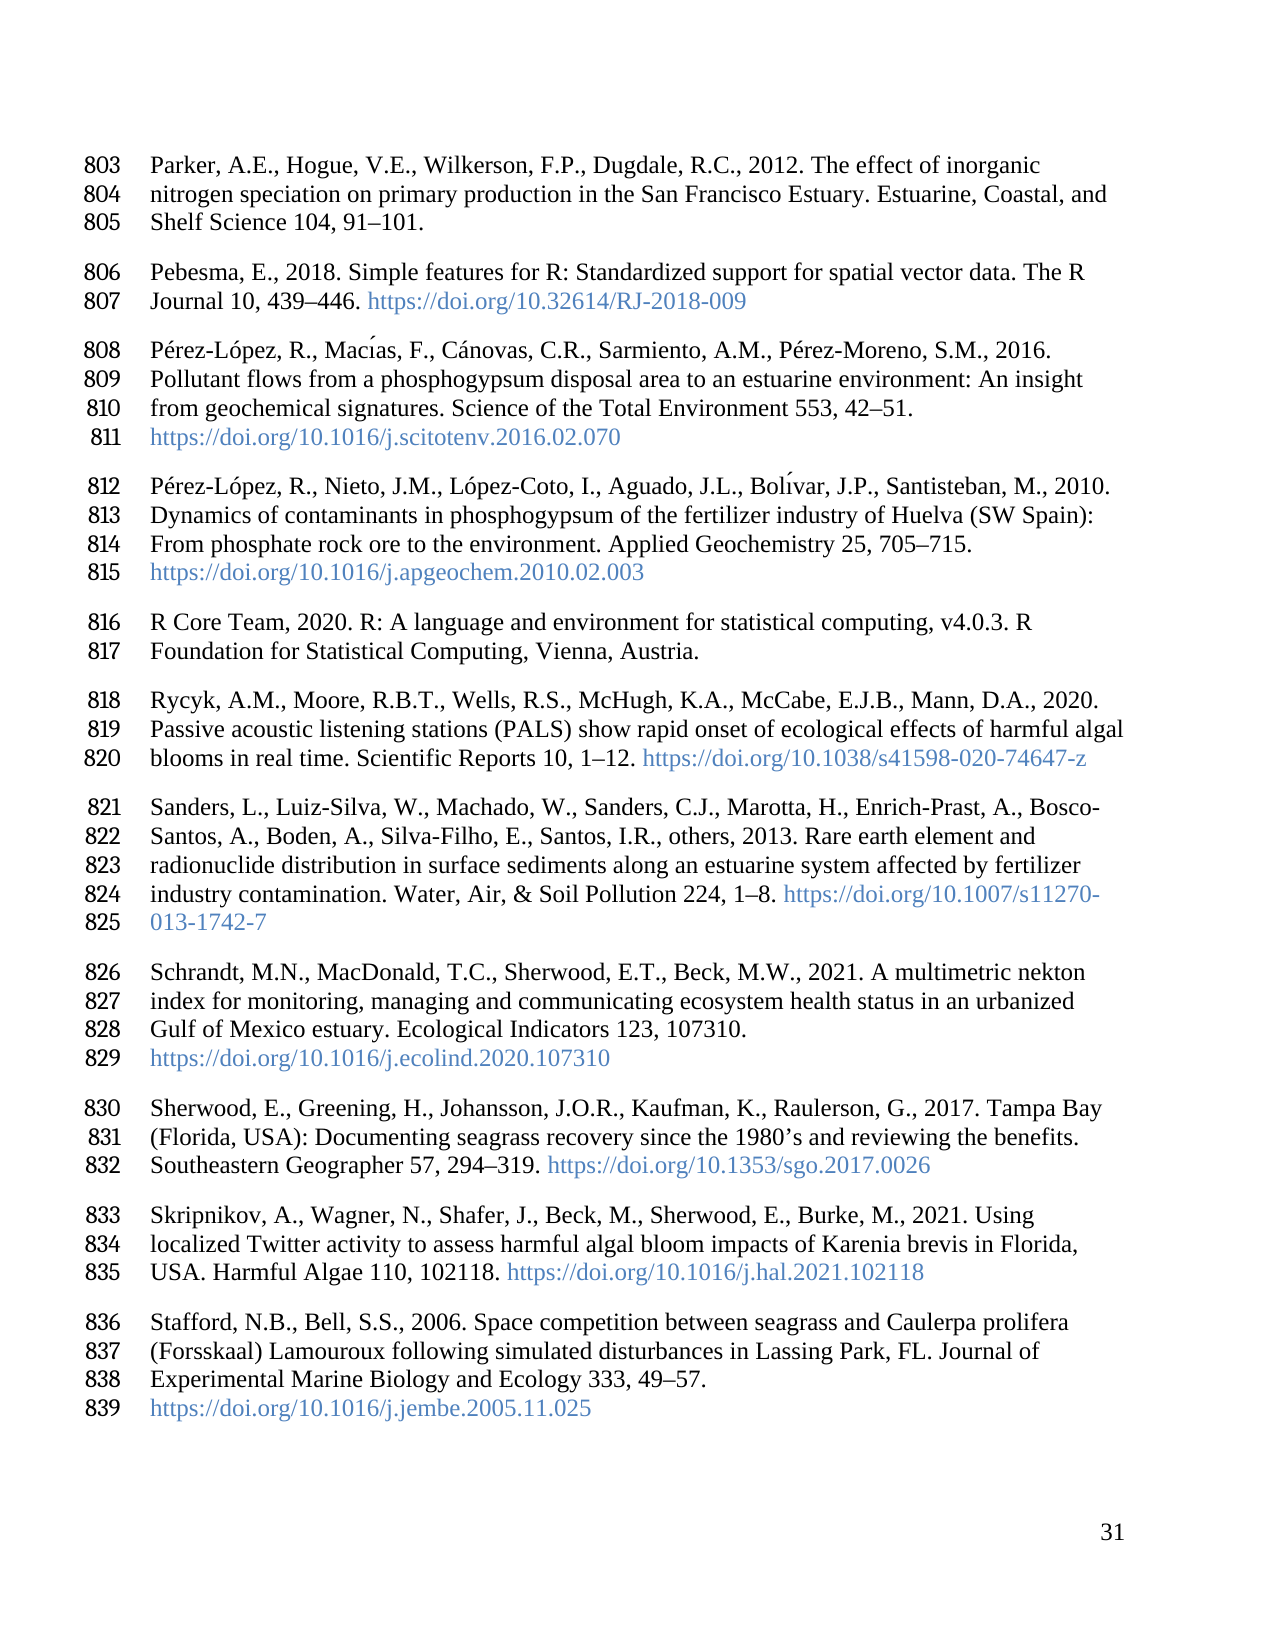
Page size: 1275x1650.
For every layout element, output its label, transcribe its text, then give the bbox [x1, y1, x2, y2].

text Stafford, N.B., Bell, S.S., 2006. Space competition between seagrass and Caulerpa prolifera (Forsskaal) Lamouroux following simulated disturbances in Lassing Park, FL. Journal of Experimental Marine Biology and Ecology 333, 49–57. https://doi.org/10.1016/j.jembe.2005.11.025 [150, 1307, 1125, 1422]
text R Core Team, 2020. R: A language and environment for statistical computing, v4.0.3. R Foundation for Statistical Computing, Vienna, Austria. [150, 607, 1125, 664]
text Pérez-López, R., Macı́as, F., Cánovas, C.R., Sarmiento, A.M., Pérez-Moreno, S.M., 2016. Pollutant flows from a phosphogypsum disposal area to an estuarine environment: An insight from geochemical signatures. Science of the Total Environment 553, 42–51. https://doi.org/10.1016/j.scitotenv.2016.02.070 [150, 335, 1125, 450]
text Rycyk, A.M., Moore, R.B.T., Wells, R.S., McHugh, K.A., McCabe, E.J.B., Mann, D.A., 2020. Passive acoustic listening stations (PALS) show rapid onset of ecological effects of harmful algal blooms in real time. Scientific Reports 10, 1–12. https://doi.org/10.1038/s41598-020-74647-z [150, 685, 1125, 772]
text Schrandt, M.N., MacDonald, T.C., Sherwood, E.T., Beck, M.W., 2021. A multimetric nekton index for monitoring, managing and communicating ecosystem health status in an urbanized Gulf of Mexico estuary. Ecological Indicators 123, 107310. https://doi.org/10.1016/j.ecolind.2020.107310 [150, 957, 1125, 1072]
text Skripnikov, A., Wagner, N., Shafer, J., Beck, M., Sherwood, E., Burke, M., 2021. Using localized Twitter activity to assess harmful algal bloom impacts of Karenia brevis in Florida, USA. Harmful Algae 110, 102118. https://doi.org/10.1016/j.hal.2021.102118 [150, 1200, 1125, 1286]
text Parker, A.E., Hogue, V.E., Wilkerson, F.P., Dugdale, R.C., 2012. The effect of inorganic nitrogen speciation on primary production in the San Francisco Estuary. Estuarine, Coastal, and Shelf Science 104, 91–101. [150, 150, 1125, 236]
text Pérez-López, R., Nieto, J.M., López-Coto, I., Aguado, J.L., Bolı́var, J.P., Santisteban, M., 2010. Dynamics of contaminants in phosphogypsum of the fertilizer industry of Huelva (SW Spain): From phosphate rock ore to the environment. Applied Geochemistry 25, 705–715. https://doi.org/10.1016/j.apgeochem.2010.02.003 [150, 471, 1125, 586]
text Sanders, L., Luiz-Silva, W., Machado, W., Sanders, C.J., Marotta, H., Enrich-Prast, A., Bosco-Santos, A., Boden, A., Silva-Filho, E., Santos, I.R., others, 2013. Rare earth element and radionuclide distribution in surface sediments along an estuarine system affected by fertilizer industry contamination. Water, Air, & Soil Pollution 224, 1–8. https://doi.org/10.1007/s11270-013-1742-7 [150, 792, 1125, 936]
text Pebesma, E., 2018. Simple features for R: Standardized support for spatial vector data. The R Journal 10, 439–446. https://doi.org/10.32614/RJ-2018-009 [150, 257, 1125, 314]
text Sherwood, E., Greening, H., Johansson, J.O.R., Kaufman, K., Raulerson, G., 2017. Tampa Bay (Florida, USA): Documenting seagrass recovery since the 1980’s and reviewing the benefits. Southeastern Geographer 57, 294–319. https://doi.org/10.1353/sgo.2017.0026 [150, 1093, 1125, 1179]
